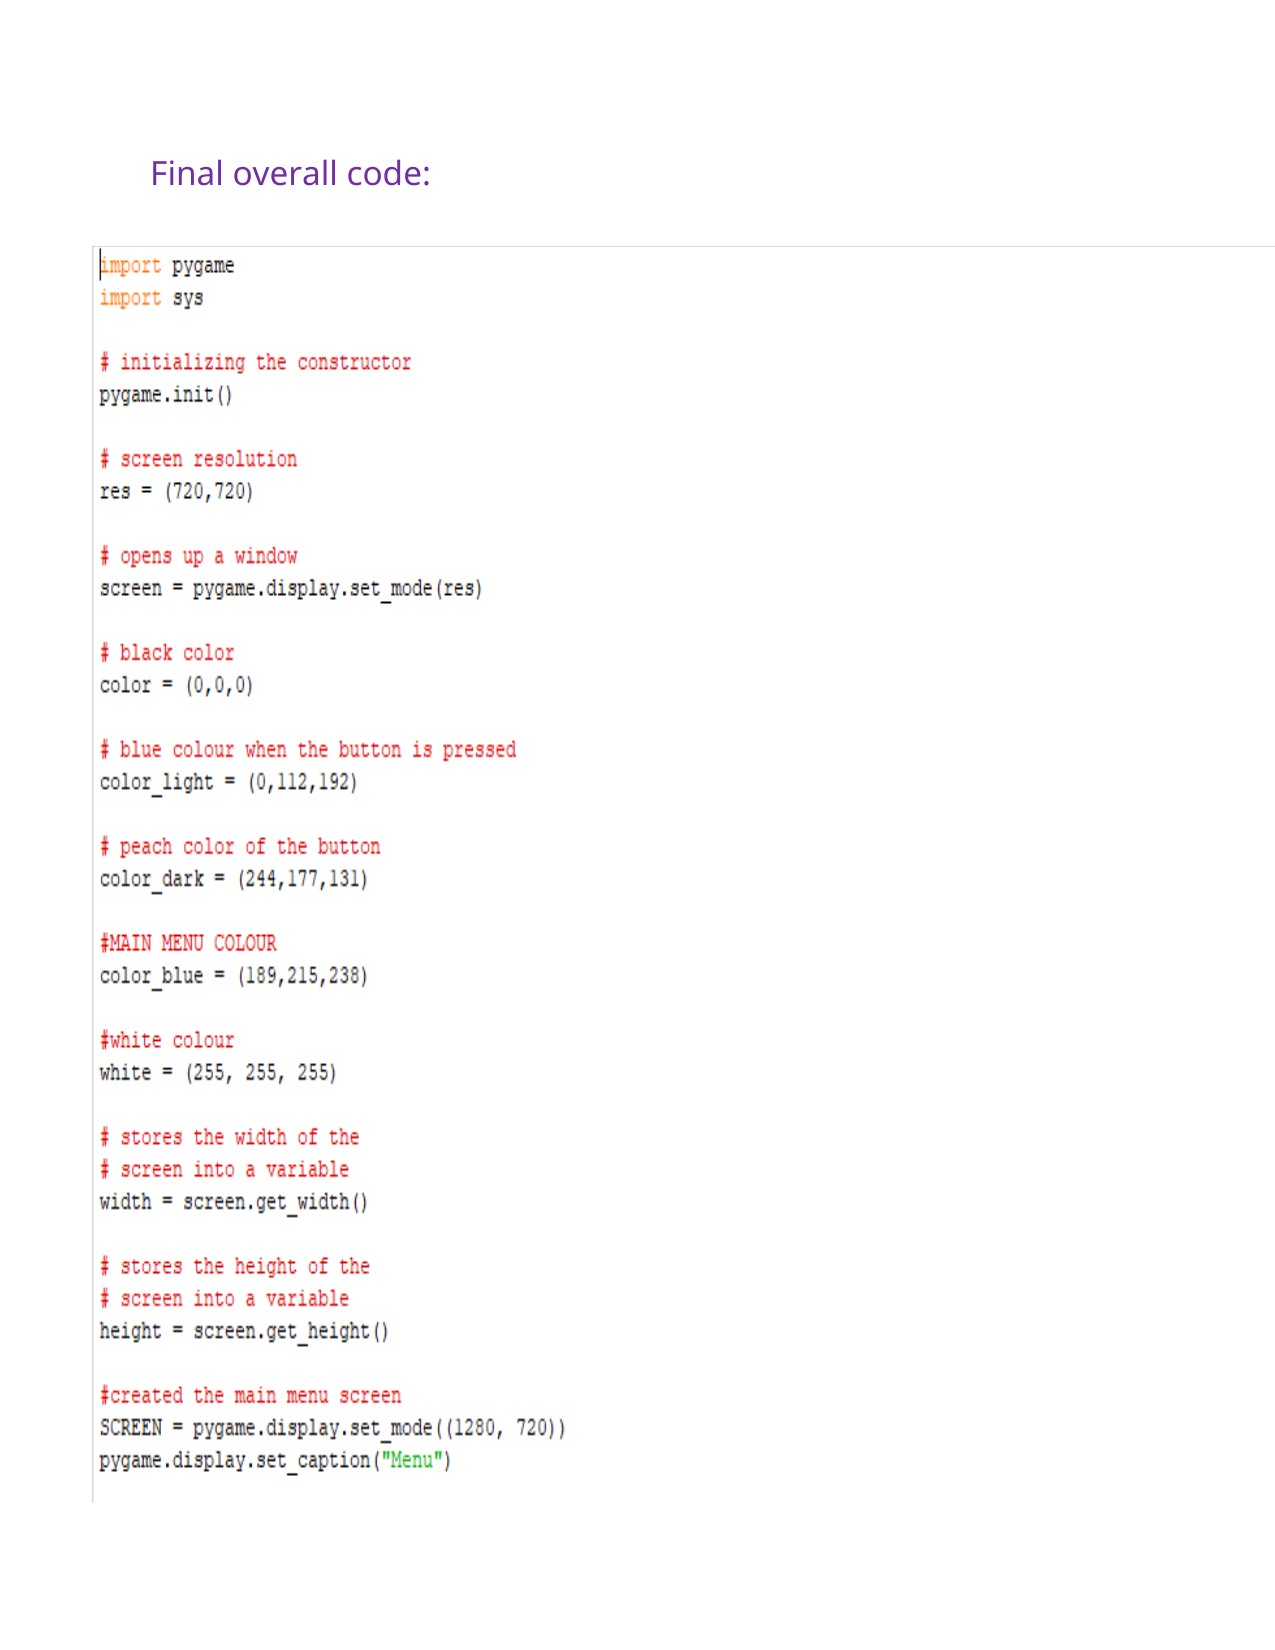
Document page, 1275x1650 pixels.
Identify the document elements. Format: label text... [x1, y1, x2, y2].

subtitle Final overall code: [150, 150, 1125, 195]
picture [92, 246, 1275, 1503]
